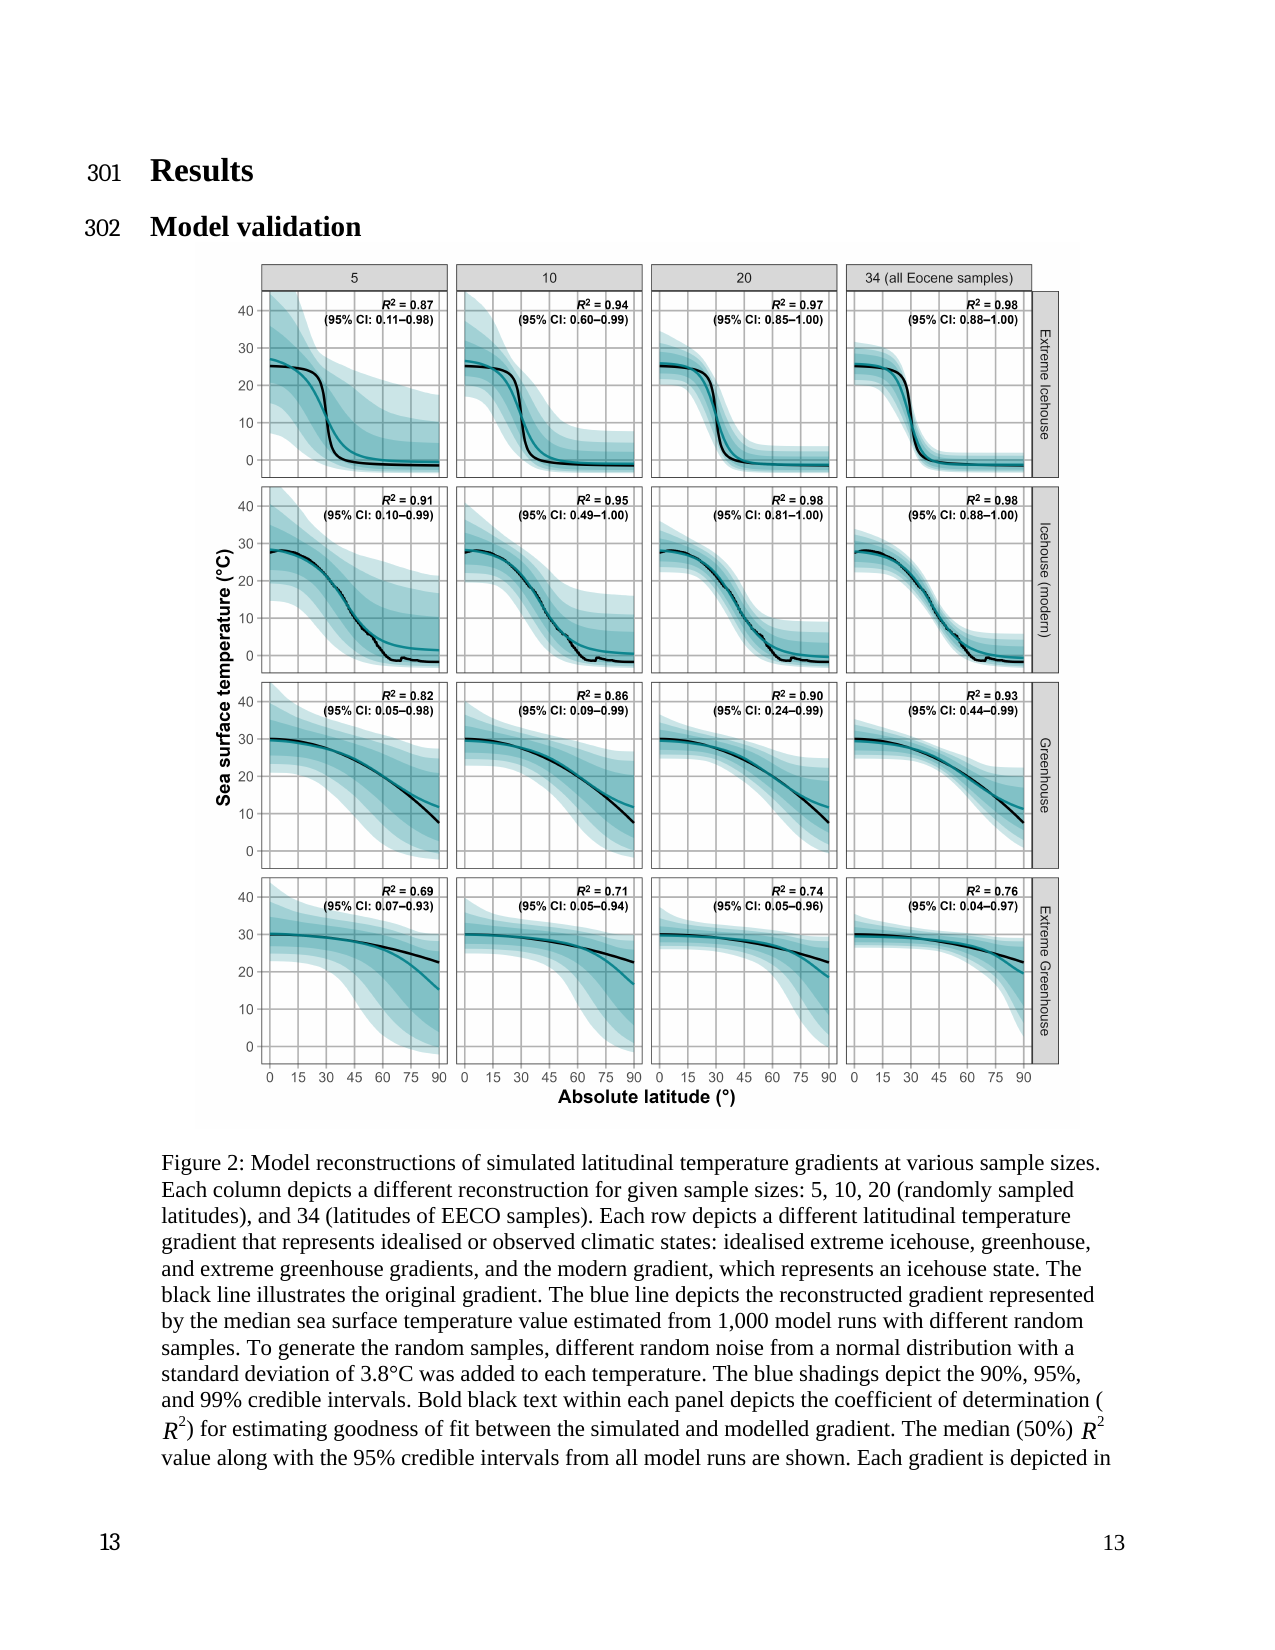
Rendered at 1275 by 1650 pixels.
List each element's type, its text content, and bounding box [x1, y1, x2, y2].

subtitle Model validation [150, 209, 1125, 243]
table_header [150, 243, 1125, 1470]
picture [194, 242, 1081, 1129]
subtitle Results [150, 150, 1125, 188]
